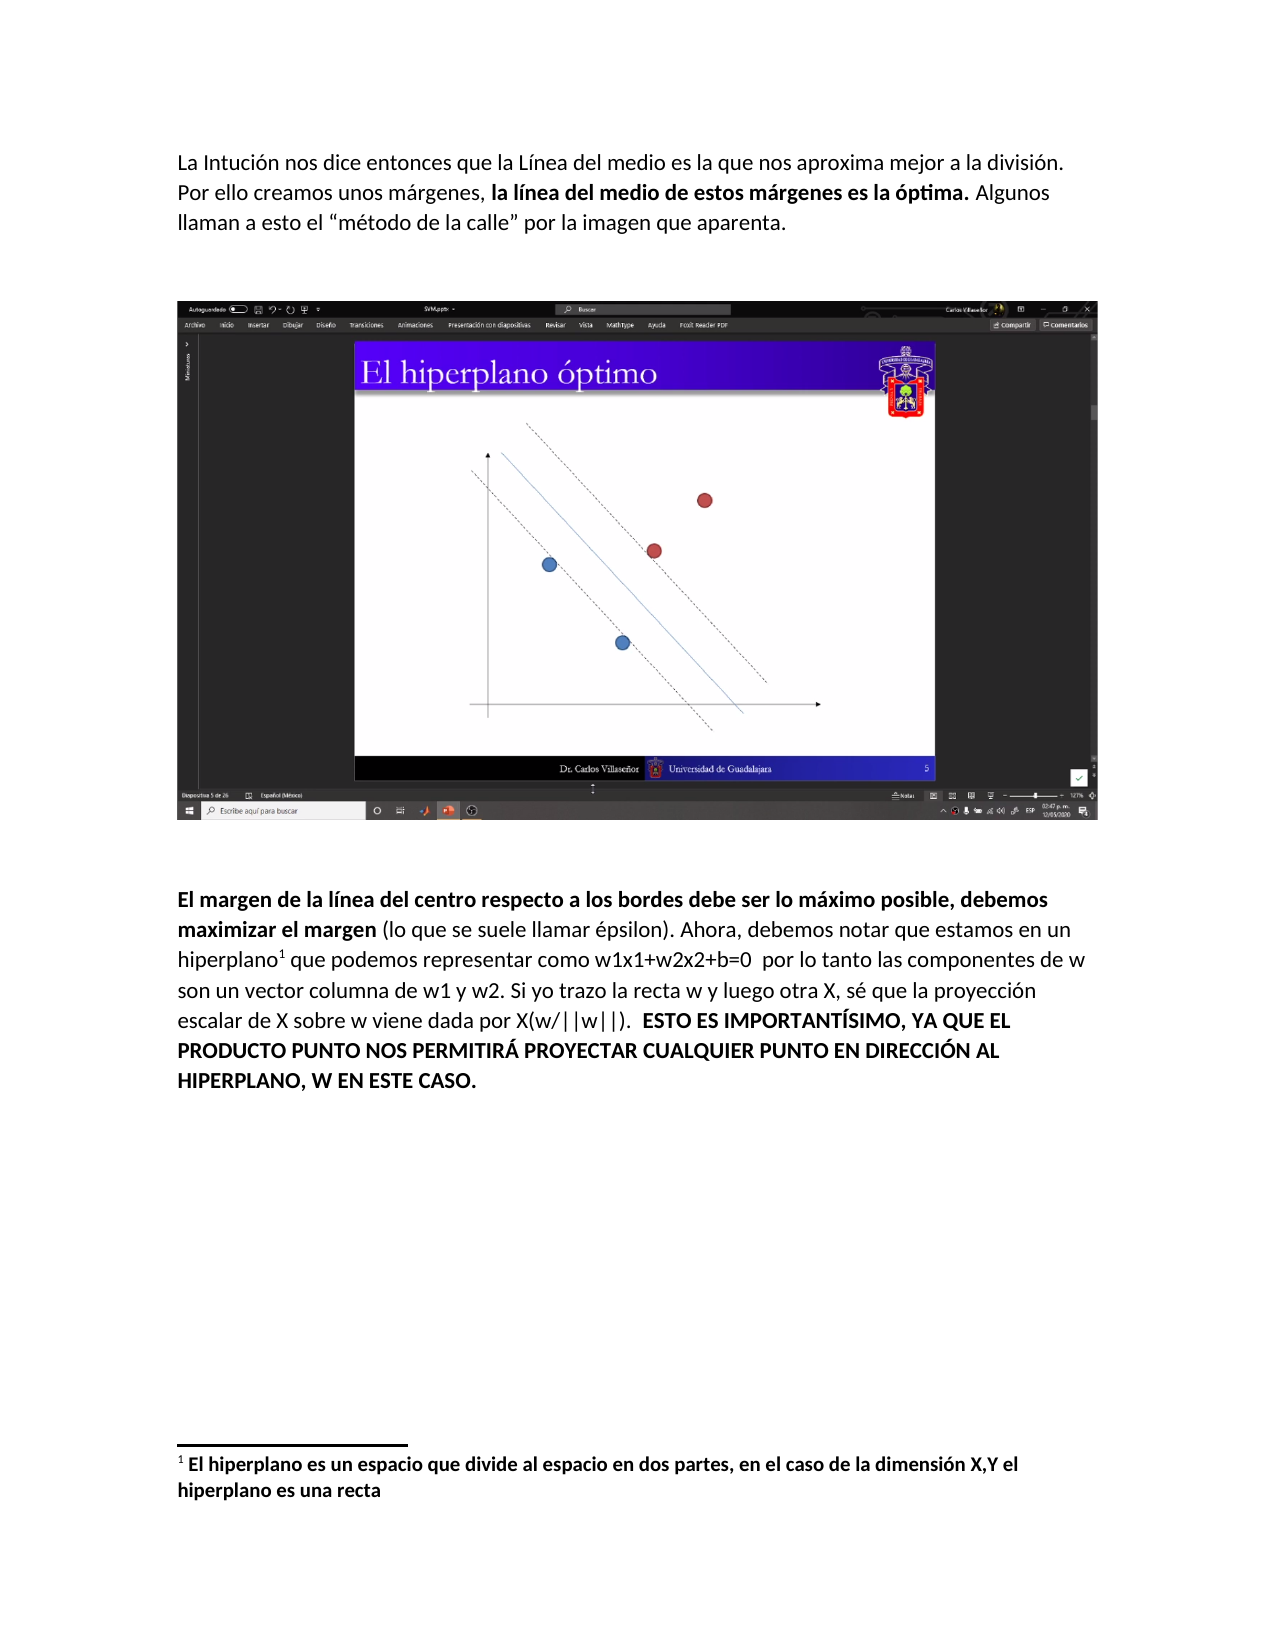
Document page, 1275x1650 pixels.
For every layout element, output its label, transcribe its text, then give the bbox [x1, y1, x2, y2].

text La Intución nos dice entonces que la Línea del medio es la que nos aproxima mejor a la división. Por ello creamos unos márgenes, la línea del medio de estos márgenes es la óptima. Algunos llaman a esto el “método de la calle” por la imagen que aparenta. [177, 148, 1098, 236]
picture [177, 301, 1098, 820]
text El margen de la línea del centro respecto a los bordes debe ser lo máximo posible, debemos maximizar el margen (lo que se suele llamar épsilon). Ahora, debemos notar que estamos en un hiperplano que podemos representar como w1x1+w2x2+b=0 por lo tanto las componentes de w son un vector columna de w1 y w2. Si yo trazo la recta w y luego otra X, sé que la proyección escalar de X sobre w viene dada por X(w/||w||). ESTO ES IMPORTANTÍSIMO, YA QUE EL PRODUCTO PUNTO NOS PERMITIRÁ PROYECTAR CUALQUIER PUNTO EN DIRECCIÓN AL HIPERPLANO, W EN ESTE CASO. [177, 885, 1098, 1094]
